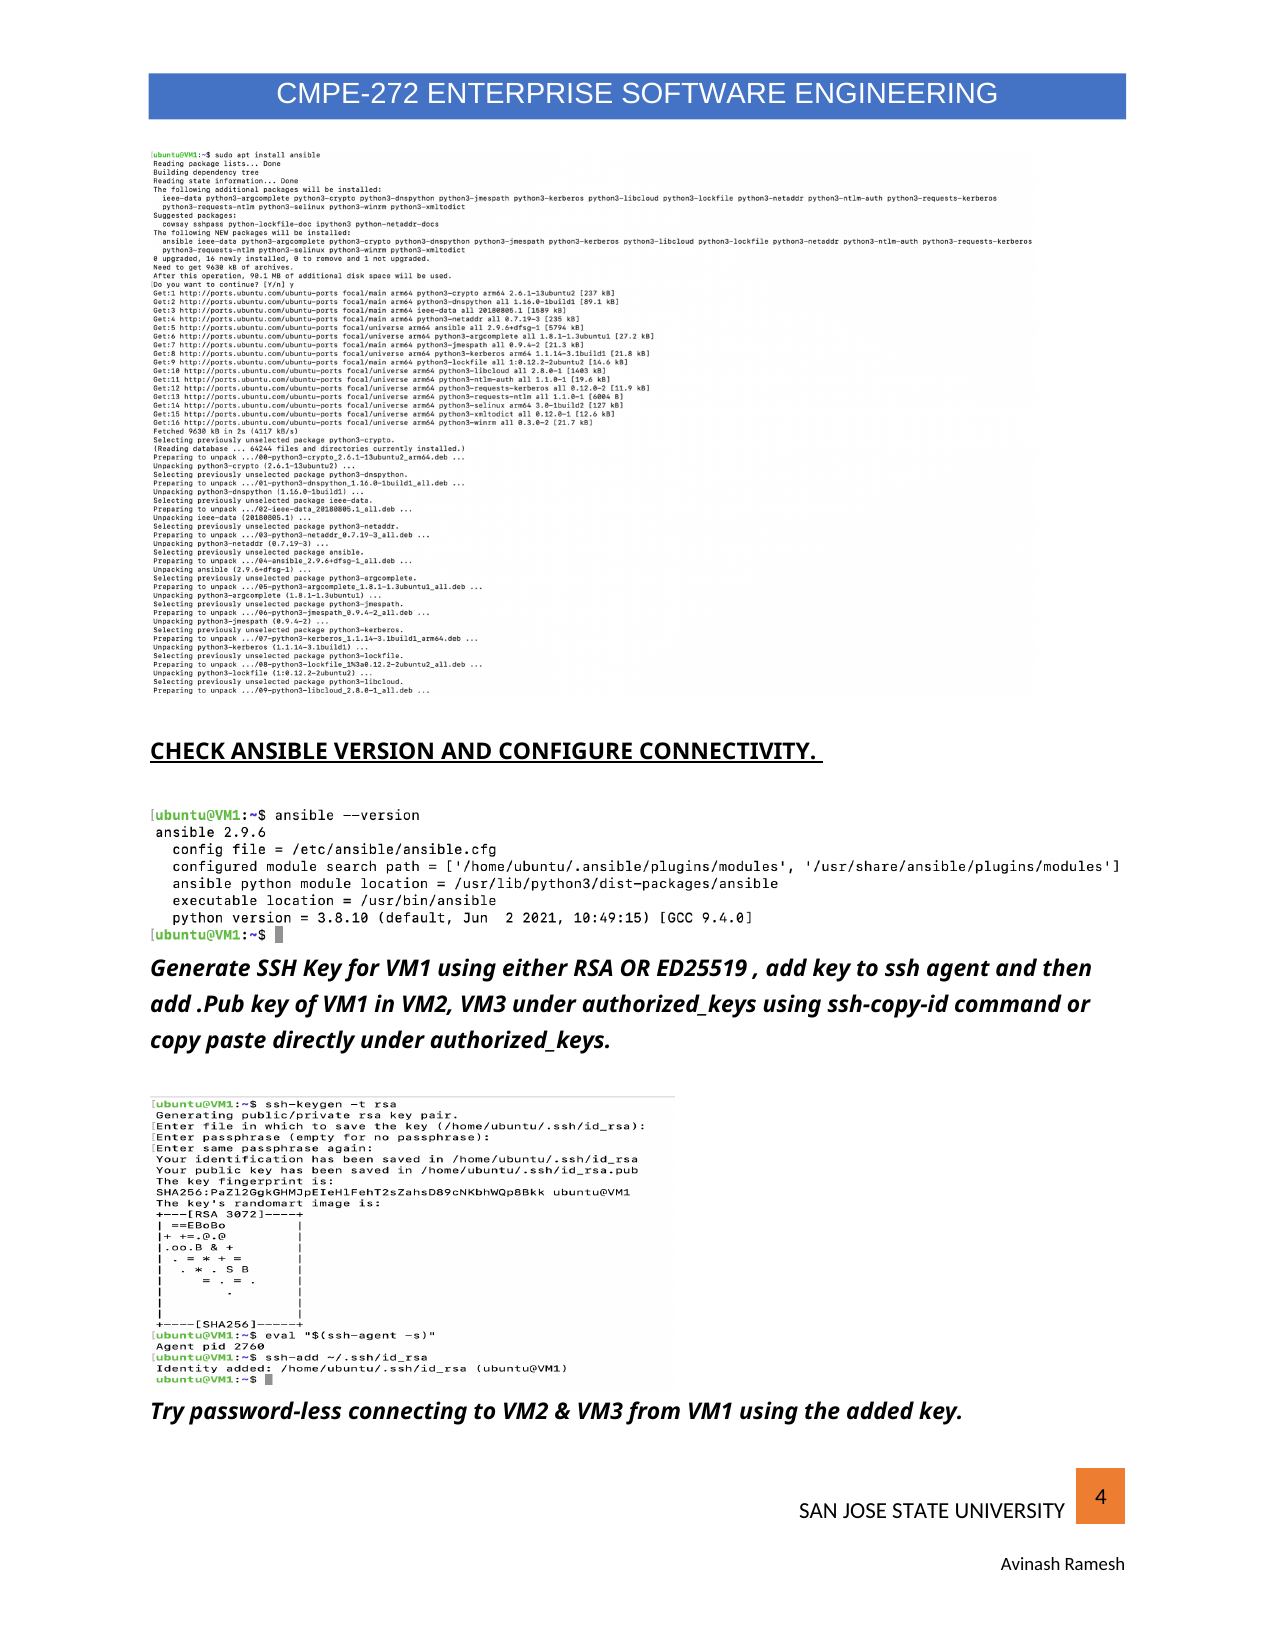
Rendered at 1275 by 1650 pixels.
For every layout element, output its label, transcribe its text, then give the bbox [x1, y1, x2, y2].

picture [150, 1096, 675, 1391]
text Try password-less connecting to VM2 & VM3 from VM1 using the added key. [150, 1395, 1125, 1426]
text Generate SSH Key for VM1 using either RSA OR ED25519 , add key to ssh agent and then add .Pub key of VM1 in VM2, VM3 under authorized_keys using ssh-copy-id command or copy paste directly under authorized_keys. [150, 952, 1125, 1056]
picture [150, 150, 1039, 695]
picture [150, 806, 1125, 949]
text CHECK ANSIBLE VERSION AND CONFIGURE CONNECTIVITY. [150, 735, 1125, 766]
